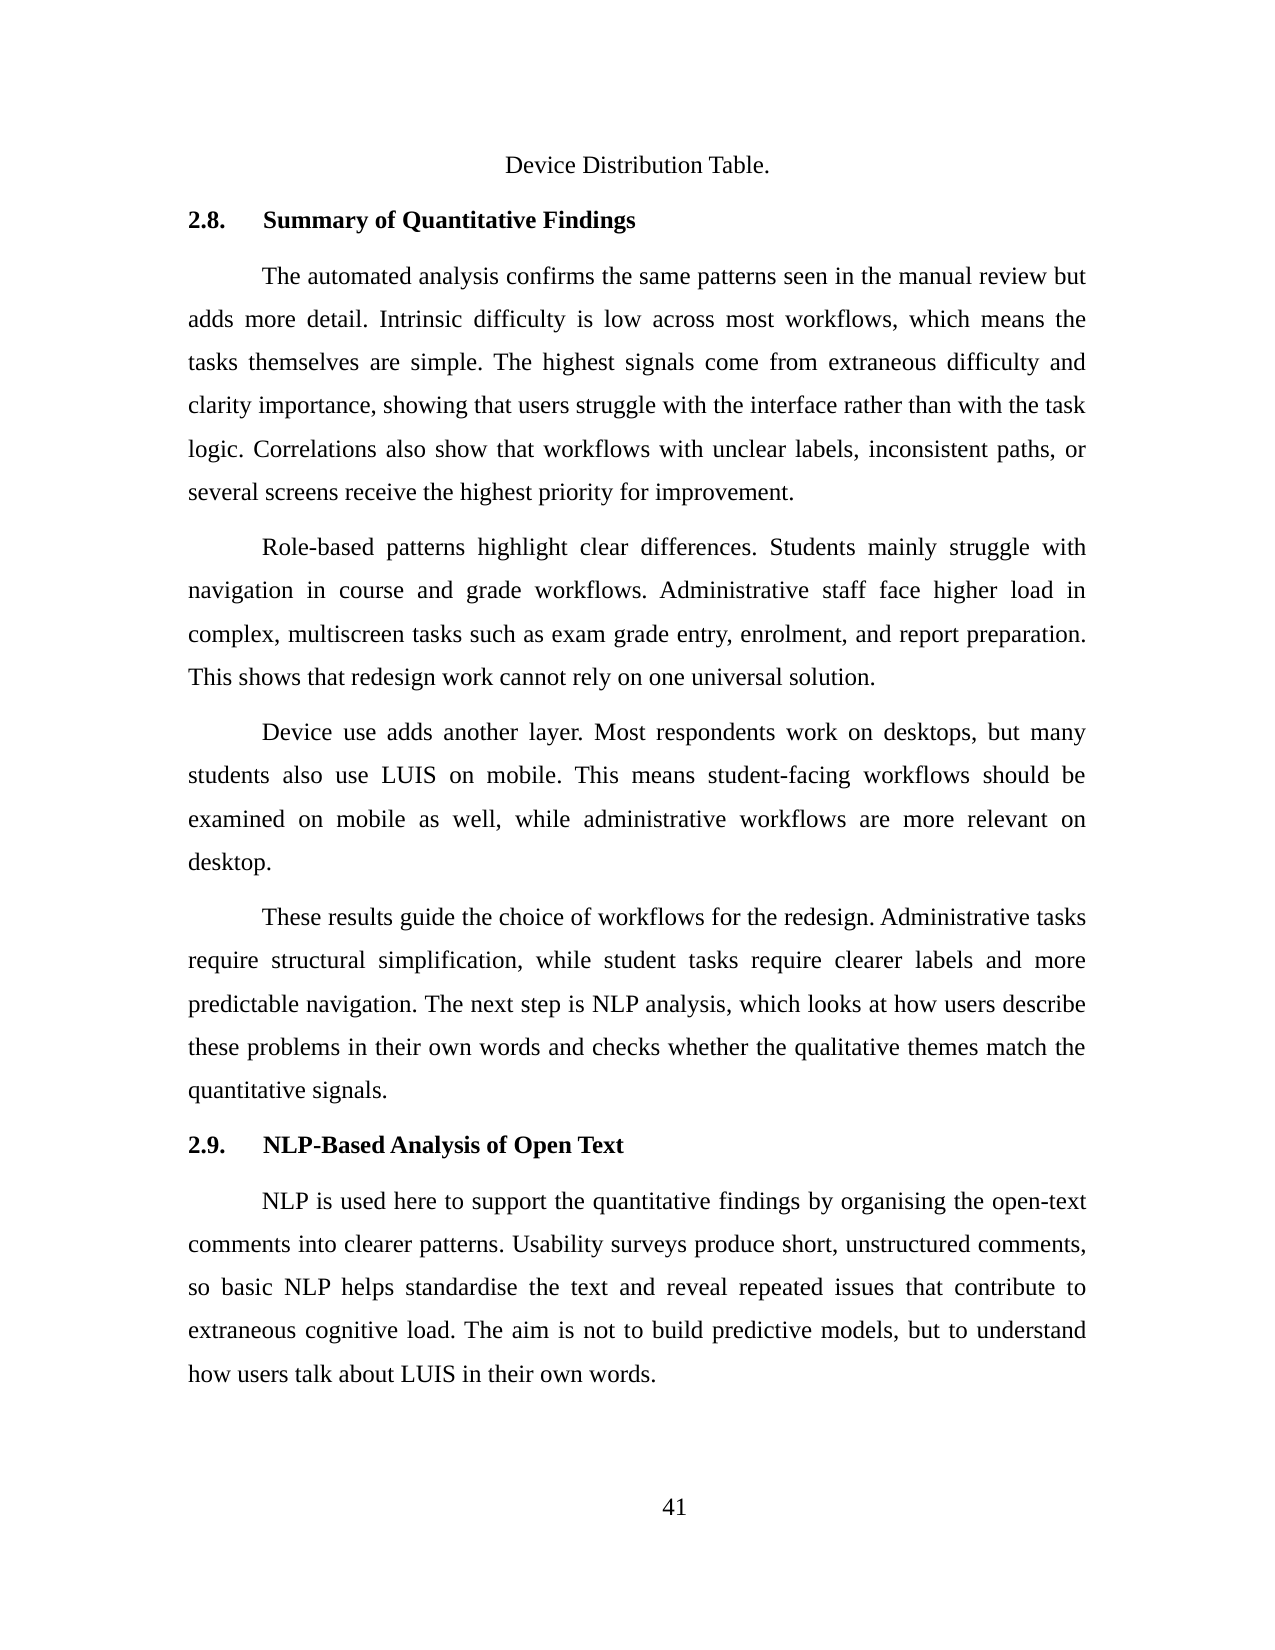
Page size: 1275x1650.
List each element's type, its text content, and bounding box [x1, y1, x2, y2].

subtitle NLP-Based Analysis of Open Text [188, 1131, 1087, 1159]
subtitle Summary of Quantitative Findings [188, 206, 1087, 234]
text The automated analysis confirms the same patterns seen in the manual review but adds more detail. Intrinsic difficulty is low across most workflows, which means the tasks themselves are simple. The highest signals come from extraneous difficulty and clarity importance, showing that users struggle with the interface rather than with the task logic. Correlations also show that workflows with unclear labels, inconsistent paths, or several screens receive the highest priority for improvement. [188, 261, 1087, 506]
text These results guide the choice of workflows for the redesign. Administrative tasks require structural simplification, while student tasks require clearer labels and more predictable navigation. The next step is NLP analysis, which looks at how users describe these problems in their own words and checks whether the qualitative themes match the quantitative signals. [188, 902, 1087, 1104]
text Device Distribution Table. [188, 150, 1087, 179]
text Role-based patterns highlight clear differences. Students mainly struggle with navigation in course and grade workflows. Administrative staff face higher load in complex, multiscreen tasks such as exam grade entry, enrolment, and report preparation. This shows that redesign work cannot rely on one universal solution. [188, 532, 1087, 691]
text Device use adds another layer. Most respondents work on desktops, but many students also use LUIS on mobile. This means student-facing workflows should be examined on mobile as well, while administrative workflows are more relevant on desktop. [188, 717, 1087, 876]
text NLP is used here to support the quantitative findings by organising the open-text comments into clearer patterns. Usability surveys produce short, unstructured comments, so basic NLP helps standardise the text and reveal repeated issues that contribute to extraneous cognitive load. The aim is not to build predictive models, but to understand how users talk about LUIS in their own words. [188, 1186, 1087, 1387]
